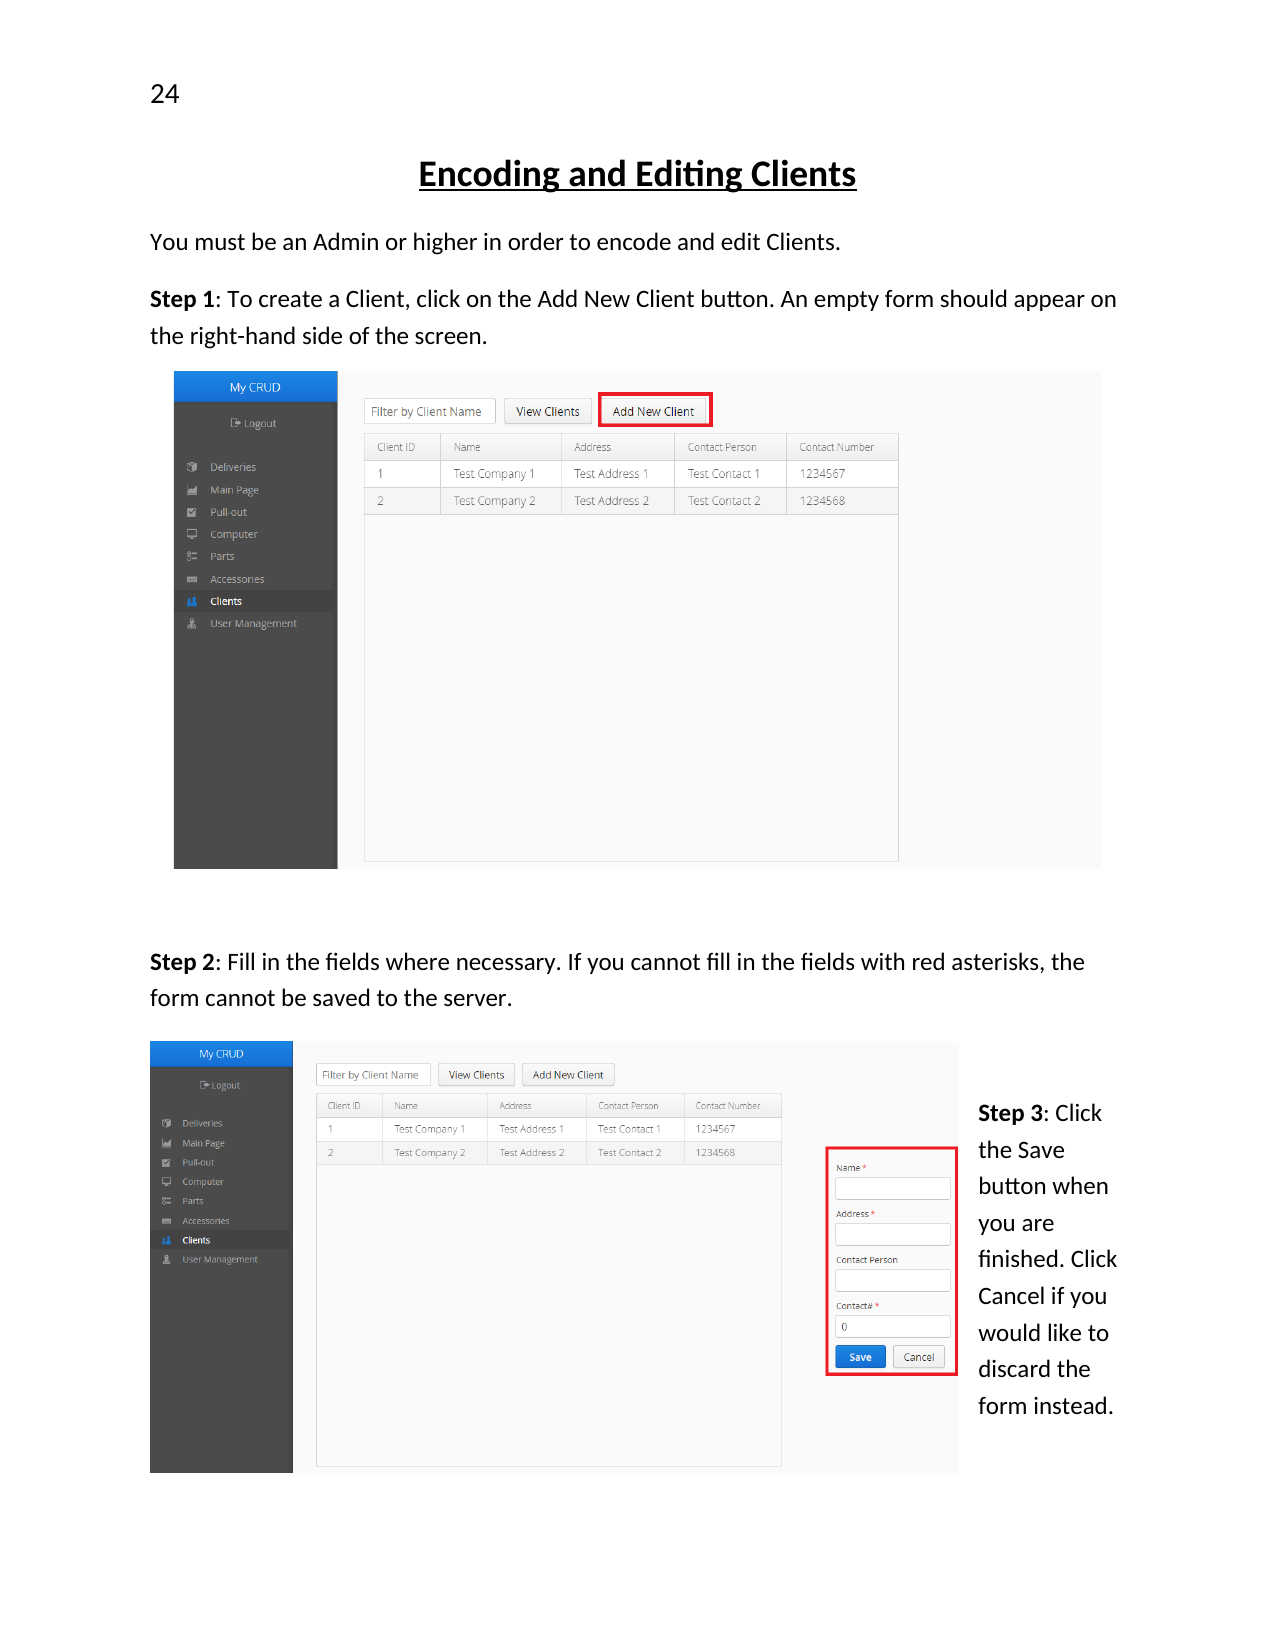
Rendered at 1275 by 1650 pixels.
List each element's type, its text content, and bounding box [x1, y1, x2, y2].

text You must be an Admin or higher in order to encode and edit Clients. [150, 226, 1125, 256]
text Encoding and Editing Clients [150, 150, 1125, 196]
picture [150, 1041, 960, 1473]
text Step 1: To create a Client, click on the Add New Client button. An empty form should appear on the right-hand side of the screen. [150, 283, 1125, 350]
text Step 3: Click the Save button when you are finished. Click Cancel if you would like to discard the form instead. [960, 1097, 1125, 1420]
picture [173, 371, 1102, 869]
